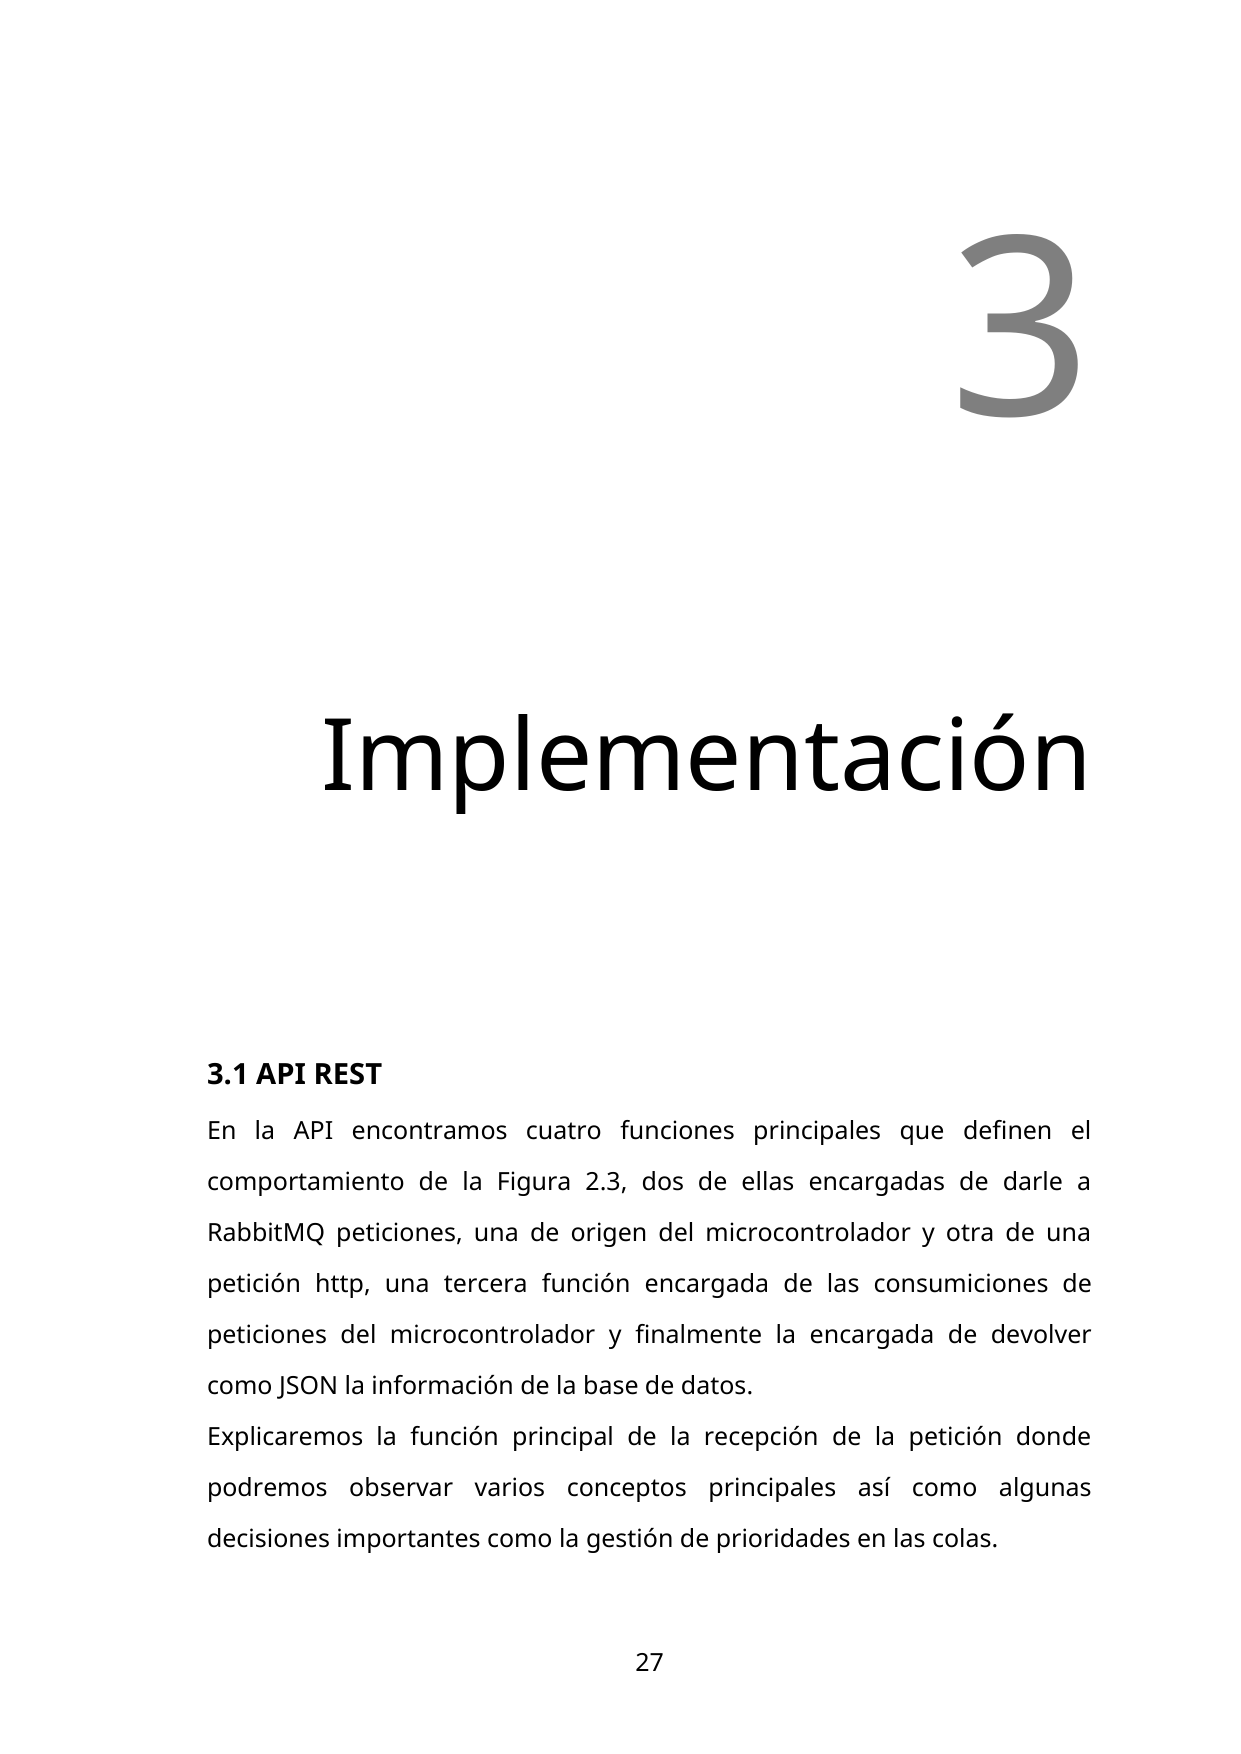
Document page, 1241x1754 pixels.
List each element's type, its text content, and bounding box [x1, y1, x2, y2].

text En la API encontramos cuatro funciones principales que definen el comportamiento de la Figura 2.3, dos de ellas encargadas de darle a RabbitMQ peticiones, una de origen del microcontrolador y otra de una petición http, una tercera función encargada de las consumiciones de peticiones del microcontrolador y finalmente la encargada de devolver como JSON la información de la base de datos. [207, 1113, 1092, 1402]
text Implementación [207, 683, 1092, 820]
text 3.1 API REST [207, 1053, 1092, 1093]
text Explicaremos la función principal de la recepción de la petición donde podremos observar varios conceptos principales así como algunas decisiones importantes como la gestión de prioridades en las colas. [207, 1419, 1092, 1555]
text 3 [207, 148, 1092, 488]
